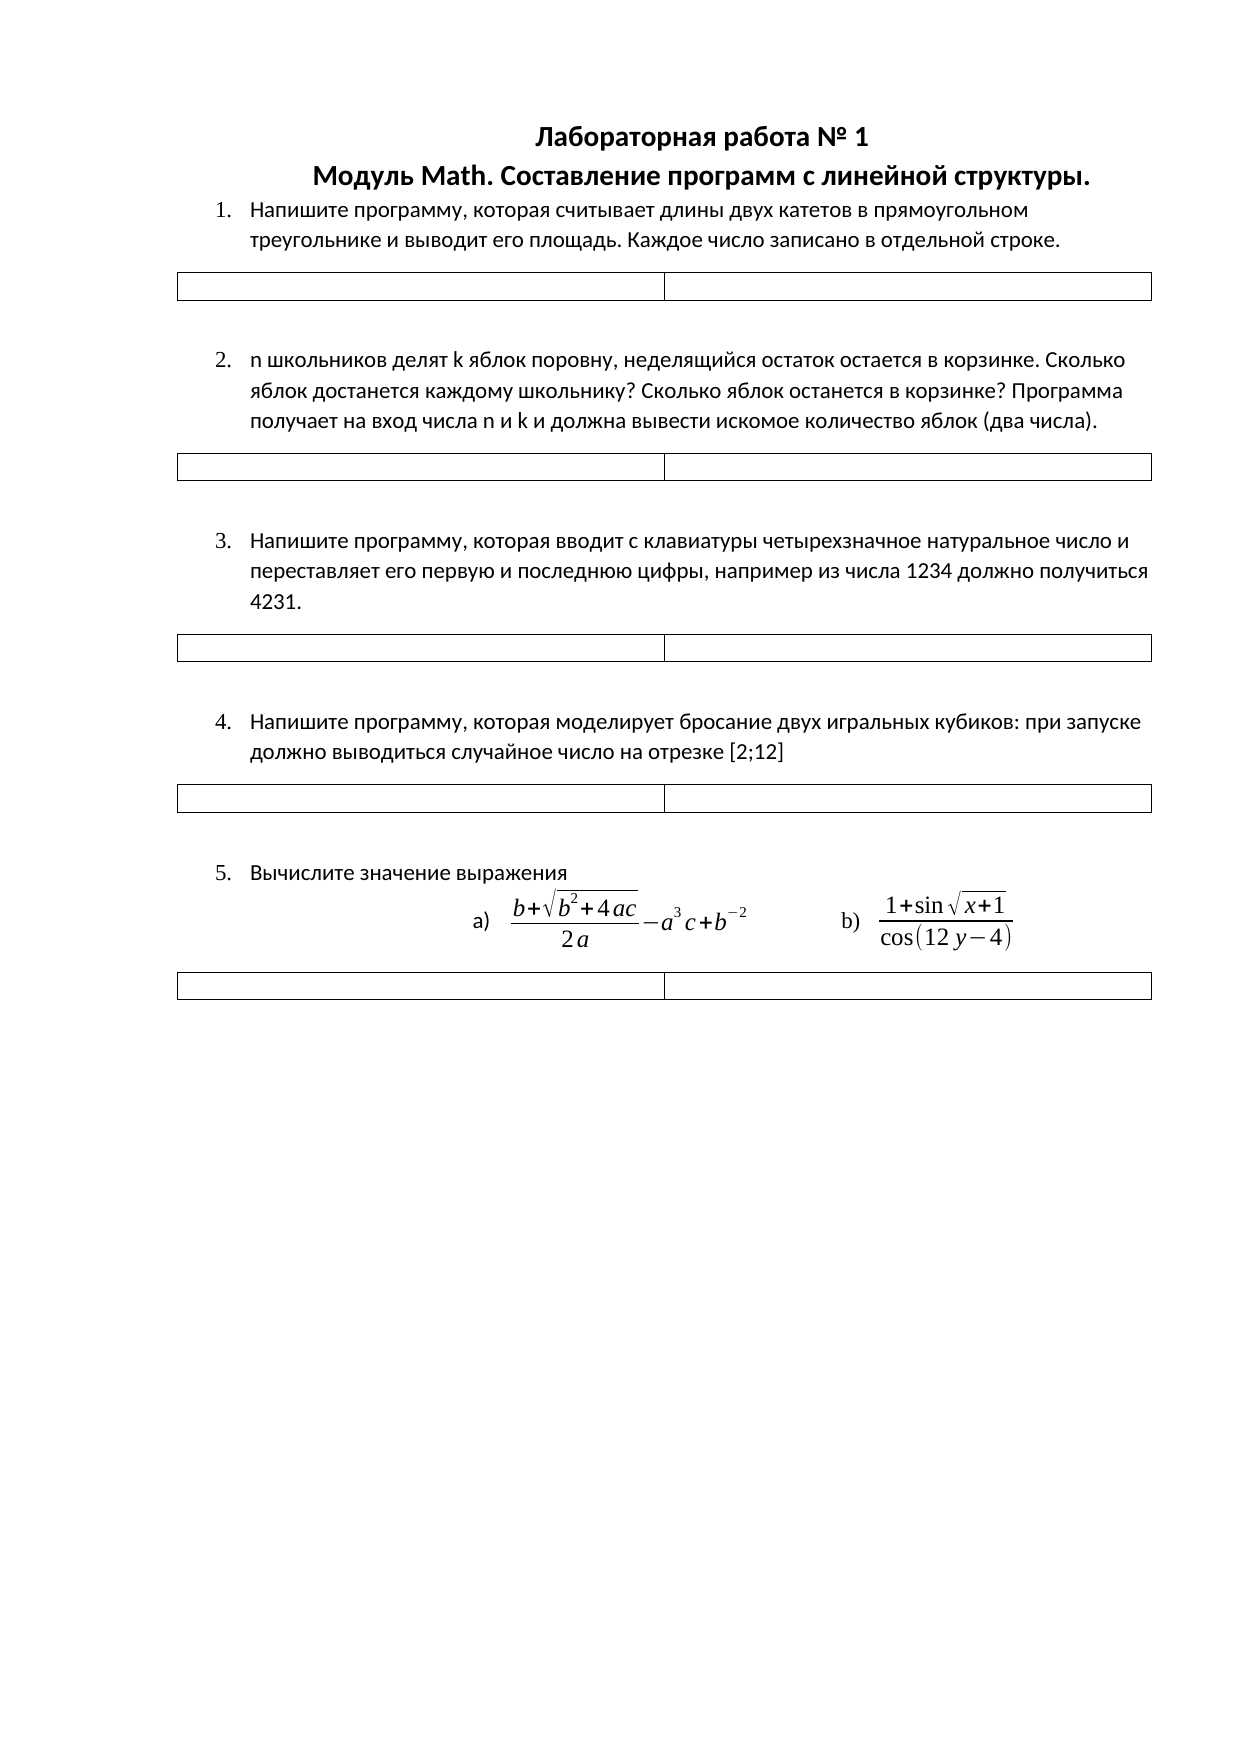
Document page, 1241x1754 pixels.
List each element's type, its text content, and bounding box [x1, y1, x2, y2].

table_header [178, 973, 664, 999]
list Напишите программу, которая моделирует бросание двух игральных кубиков: при запуске должно выводиться случайное число на отрезке [2;12] [215, 707, 1152, 766]
table_header [665, 785, 1151, 812]
table_header [178, 454, 664, 480]
table_header [665, 635, 1151, 661]
table_header [178, 785, 664, 812]
list Модуль Math. Составление программ с линейной структуры. [252, 157, 1152, 192]
list Напишите программу, которая вводит с клавиатуры четырехзначное натуральное число и переставляет его первую и последнюю цифры, например из числа 1234 должно получиться 4231. [215, 526, 1152, 615]
table_header [665, 454, 1151, 480]
list b) [472, 888, 1152, 953]
table_header [178, 635, 664, 661]
list Вычислите значение выражения [215, 858, 1152, 886]
table_header [178, 273, 664, 299]
list Лабораторная работа № 1 [252, 118, 1152, 154]
list n школьников делят k яблок поровну, неделящийся остаток остается в корзинке. Сколько яблок достанется каждому школьнику? Сколько яблок останется в корзинке? Программа получает на вход числа n и k и должна вывести искомое количество яблок (два числа). [215, 346, 1152, 434]
table_header [665, 273, 1151, 299]
table_header [665, 973, 1151, 999]
list Напишите программу, которая считывает длины двух катетов в прямоугольном треугольнике и выводит его площадь. Каждое число записано в отдельной строке. [215, 195, 1152, 253]
